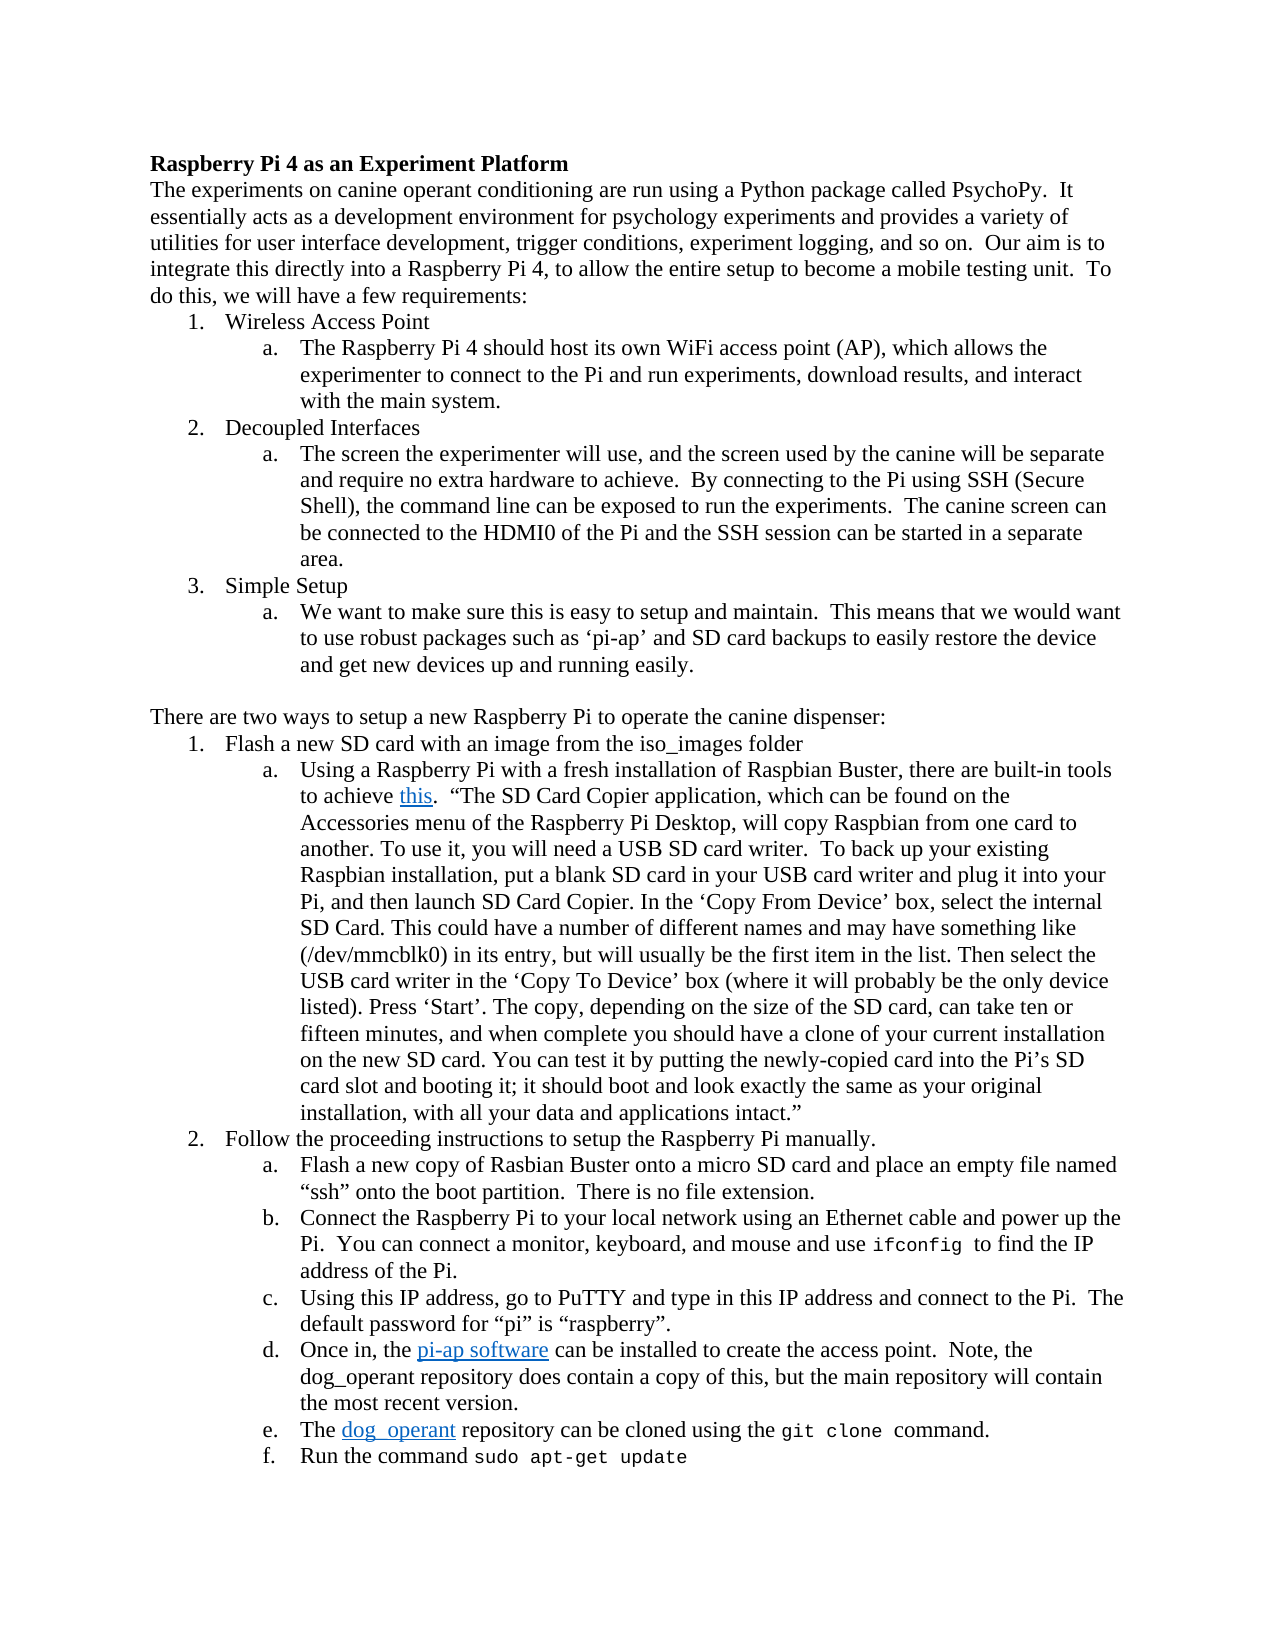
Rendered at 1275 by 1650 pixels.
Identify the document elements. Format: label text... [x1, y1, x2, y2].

list The dog_operant repository can be cloned using the git clone command. [262, 1416, 1125, 1443]
list The screen the experimenter will use, and the screen used by the canine will be separate and require no extra hardware to achieve. By connecting to the Pi using SSH (Secure Shell), the command line can be exposed to run the experiments. The canine screen can be connected to the HDMI0 of the Pi and the SSH session can be started in a separate area. [262, 440, 1125, 572]
list Follow the proceeding instructions to setup the Raspberry Pi manually. [187, 1125, 1125, 1151]
list Using this IP address, go to PuTTY and type in this IP address and connect to the Pi. The default password for “pi” is “raspberry”. [262, 1284, 1125, 1337]
list Decoupled Interfaces [187, 413, 1125, 440]
list Using a Raspberry Pi with a fresh installation of Raspbian Buster, there are built-in tools to achieve this. “The SD Card Copier application, which can be found on the Accessories menu of the Raspberry Pi Desktop, will copy Raspbian from one card to another. To use it, you will need a USB SD card writer. To back up your existing Raspbian installation, put a blank SD card in your USB card writer and plug it into your Pi, and then launch SD Card Copier. In the ‘Copy From Device’ box, select the internal SD Card. This could have a number of different names and may have something like (/dev/mmcblk0) in its entry, but will usually be the first item in the list. Then select the USB card writer in the ‘Copy To Device’ box (where it will probably be the only device listed). Press ‘Start’. The copy, depending on the size of the SD card, can take ten or fifteen minutes, and when complete you should have a clone of your current installation on the new SD card. You can test it by putting the newly-copied card into the Pi’s SD card slot and booting it; it should boot and look exactly the same as your original installation, with all your data and applications intact.” [262, 756, 1125, 1125]
list Flash a new copy of Rasbian Buster onto a micro SD card and place an empty file named “ssh” onto the boot partition. There is no file extension. [262, 1151, 1125, 1204]
text There are two ways to setup a new Raspberry Pi to operate the canine dispenser: [150, 703, 1125, 730]
list Connect the Raspberry Pi to your local network using an Ethernet cable and power up the Pi. You can connect a monitor, keyboard, and mouse and use ifconfig to find the IP address of the Pi. [262, 1204, 1125, 1284]
list The Raspberry Pi 4 should host its own WiFi access point (AP), which allows the experimenter to connect to the Pi and run experiments, download results, and interact with the main system. [262, 334, 1125, 413]
list We want to make sure this is easy to setup and maintain. This means that we would want to use robust packages such as ‘pi-ap’ and SD card backups to easily restore the device and get new devices up and running easily. [262, 598, 1125, 677]
list Run the command sudo apt-get update [262, 1443, 1125, 1469]
list Wireless Access Point [187, 308, 1125, 334]
list Once in, the pi-ap software can be installed to create the access point. Note, the dog_operant repository does contain a copy of this, but the main repository will contain the most recent version. [262, 1337, 1125, 1416]
list Simple Setup [187, 572, 1125, 598]
list Flash a new SD card with an image from the iso_images folder [187, 730, 1125, 756]
text The experiments on canine operant conditioning are run using a Python package called PsychoPy. It essentially acts as a development environment for psychology experiments and provides a variety of utilities for user interface development, trigger conditions, experiment logging, and so on. Our aim is to integrate this directly into a Raspberry Pi 4, to allow the entire setup to become a mobile testing unit. To do this, we will have a few requirements: [150, 176, 1125, 308]
text Raspberry Pi 4 as an Experiment Platform [150, 150, 1125, 176]
